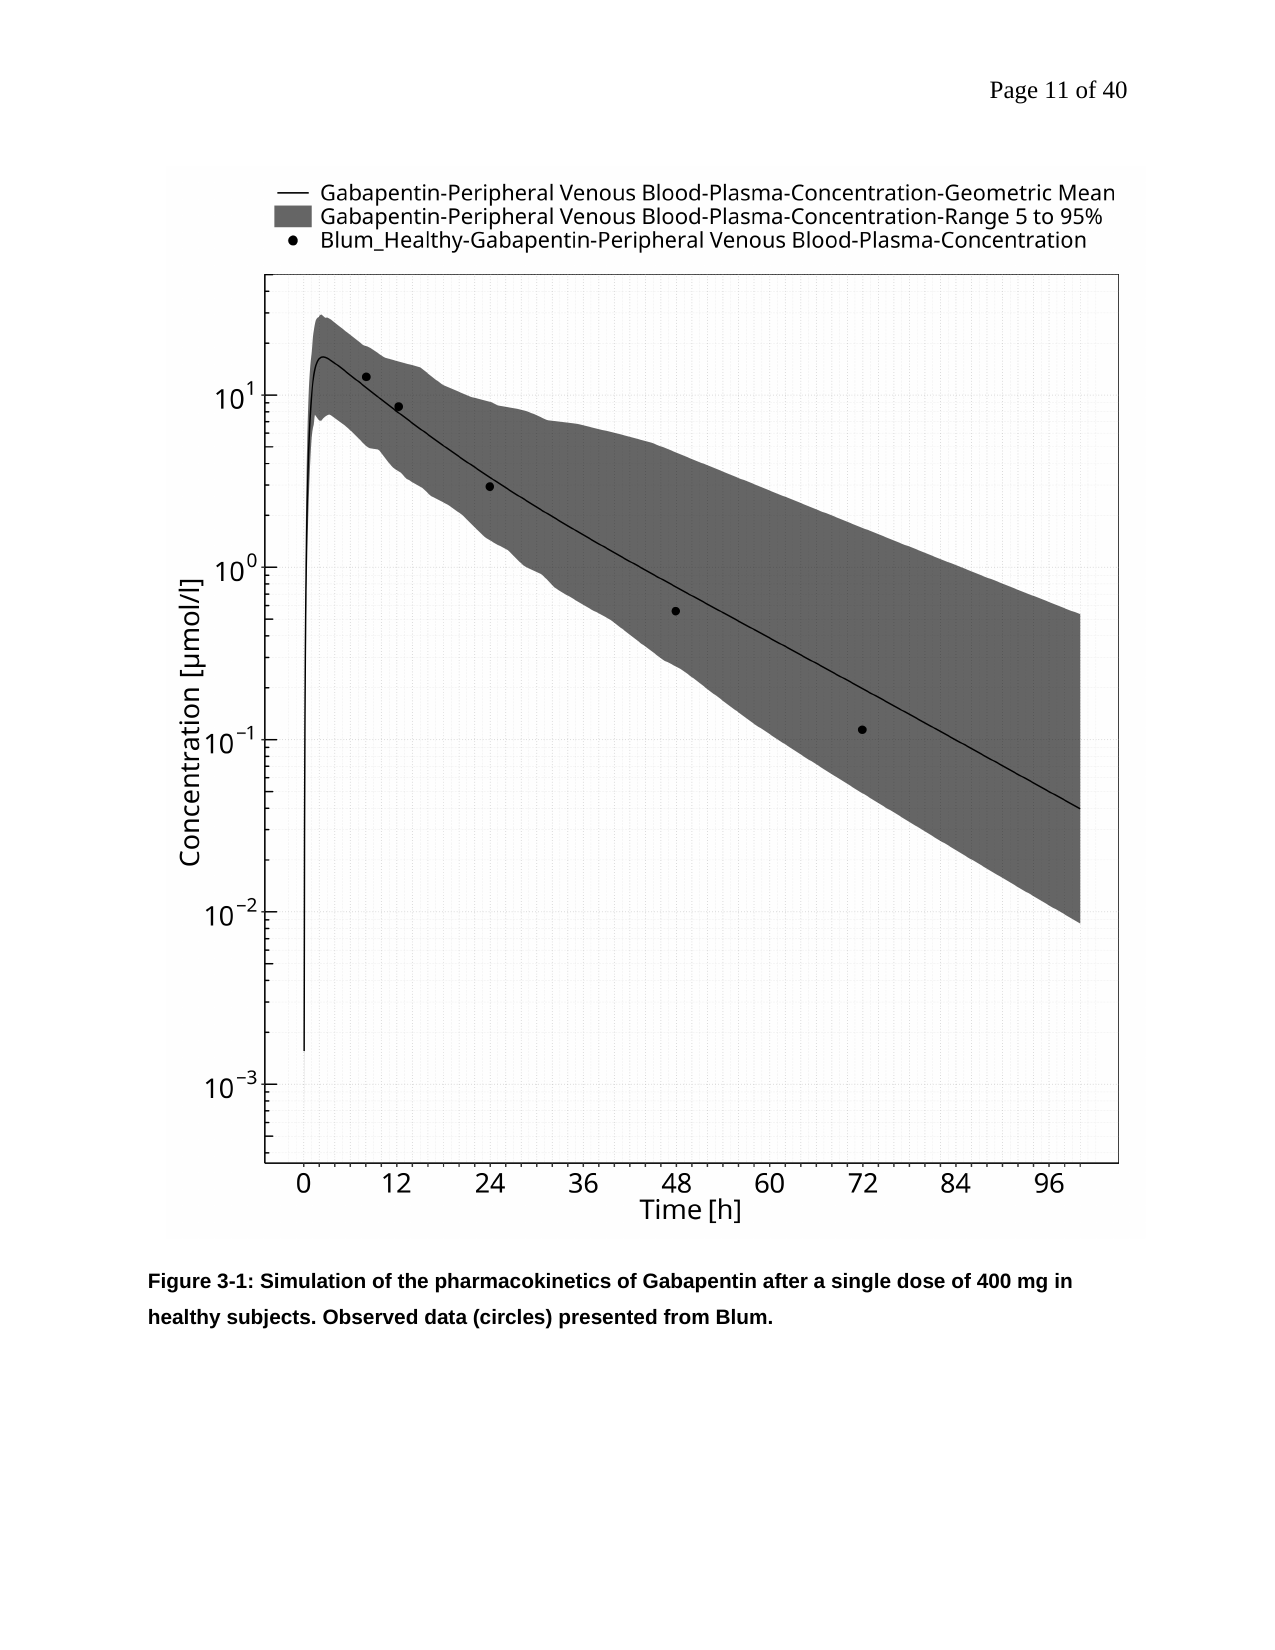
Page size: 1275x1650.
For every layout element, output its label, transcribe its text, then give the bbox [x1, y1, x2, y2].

picture [166, 166, 1146, 1239]
text Figure 3-1: Simulation of the pharmacokinetics of Gabapentin after a single dose of 400 mg in healthy subjects. Observed data (circles) presented from Blum. [148, 1269, 1127, 1329]
